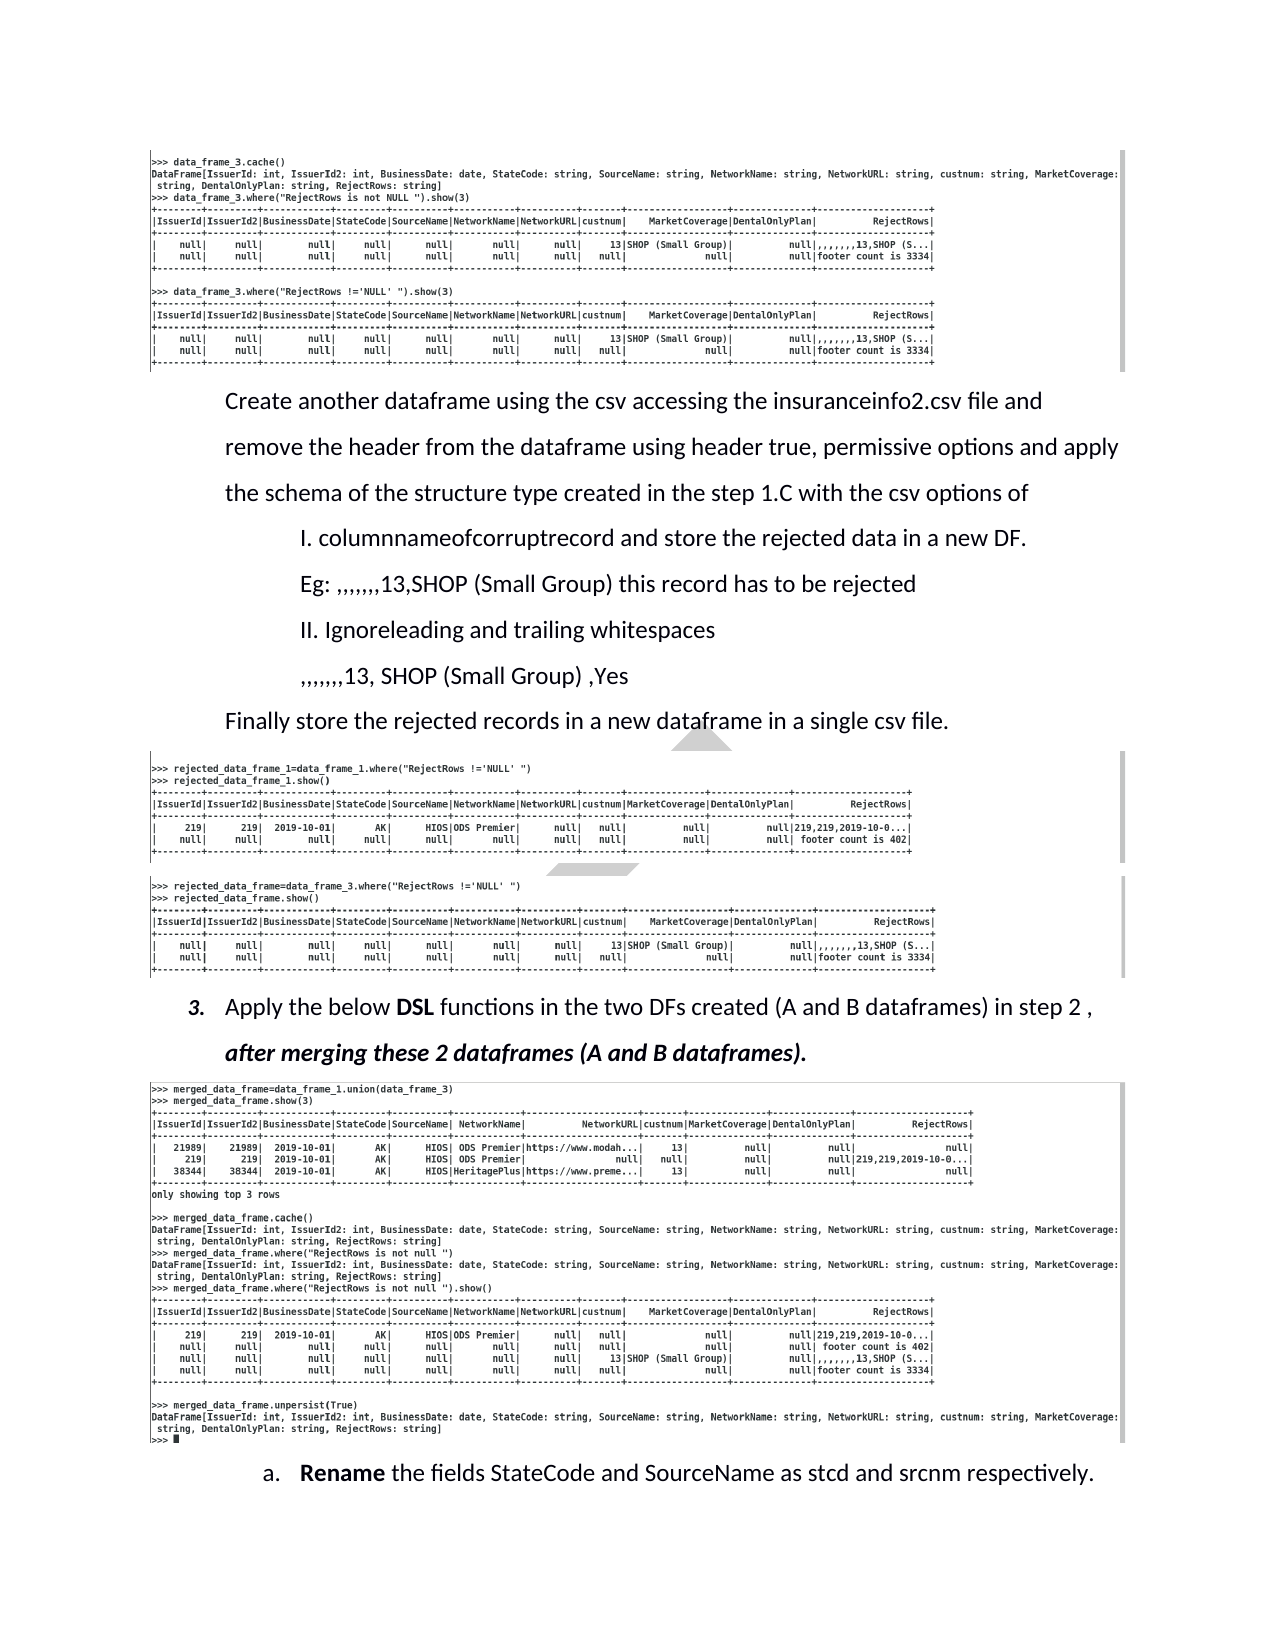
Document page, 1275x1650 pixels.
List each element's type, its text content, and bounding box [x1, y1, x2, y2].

list ,,,,,,,13, SHOP (Small Group) ,Yes [225, 660, 1125, 690]
list Apply the below DSL functions in the two DFs created (A and B dataframes) in step 2 , after merging these 2 dataframes (A and B dataframes). [187, 991, 1125, 1067]
picture [150, 876, 1125, 978]
list II. Ignoreleading and trailing whitespaces [225, 614, 1125, 644]
text Finally store the rejected records in a new dataframe in a single csv file. [150, 706, 1125, 736]
picture [150, 150, 1125, 372]
list I. columnnameofcorruptrecord and store the rejected data in a new DF. [225, 523, 1125, 553]
list Rename the fields StateCode and SourceName as stcd and srcnm respectively. [262, 1457, 1125, 1487]
picture [150, 1082, 1125, 1443]
picture [150, 751, 1125, 863]
list Create another dataframe using the csv accessing the insuranceinfo2.csv file and remove the header from the dataframe using header true, permissive options and apply the schema of the structure type created in the step 1.C with the csv options of [225, 385, 1125, 507]
list Eg: ,,,,,,,13,SHOP (Small Group) this record has to be rejected [225, 568, 1125, 599]
